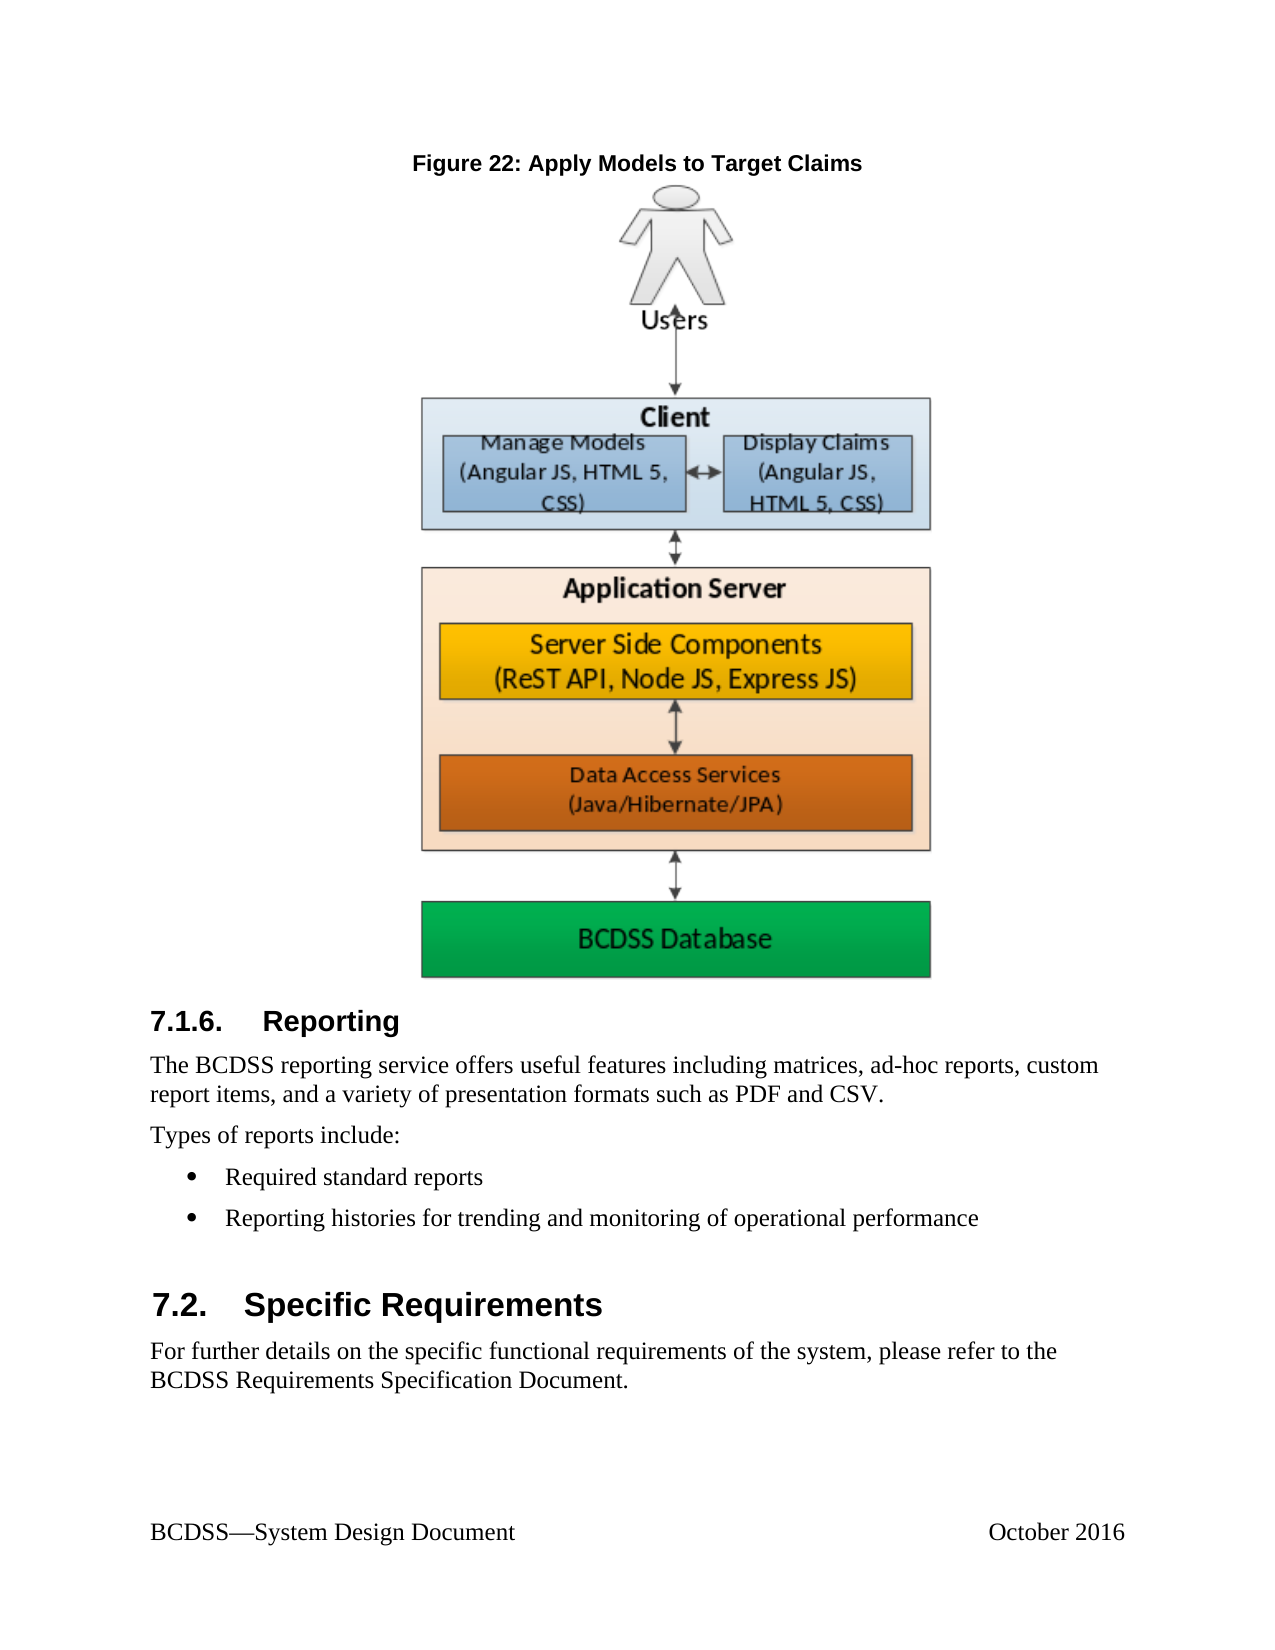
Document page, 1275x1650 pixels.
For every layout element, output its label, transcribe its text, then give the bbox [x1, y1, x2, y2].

text The BCDSS reporting service offers useful features including matrices, ad-hoc reports, custom report items, and a variety of presentation formats such as PDF and CSV. [150, 1051, 1125, 1108]
text Types of reports include: [150, 1121, 1125, 1149]
text Figure 23: Apply Models to Target Claims [150, 150, 1125, 176]
subtitle Reporting [150, 1004, 1125, 1038]
subtitle Specific Requirements [152, 1286, 1125, 1324]
text For further details on the specific functional requirements of the system, please refer to the BCDSS Requirements Specification Document. [150, 1336, 1125, 1394]
list Required standard reports [187, 1162, 1125, 1191]
list Reporting histories for trending and monitoring of operational performance [187, 1203, 1125, 1232]
